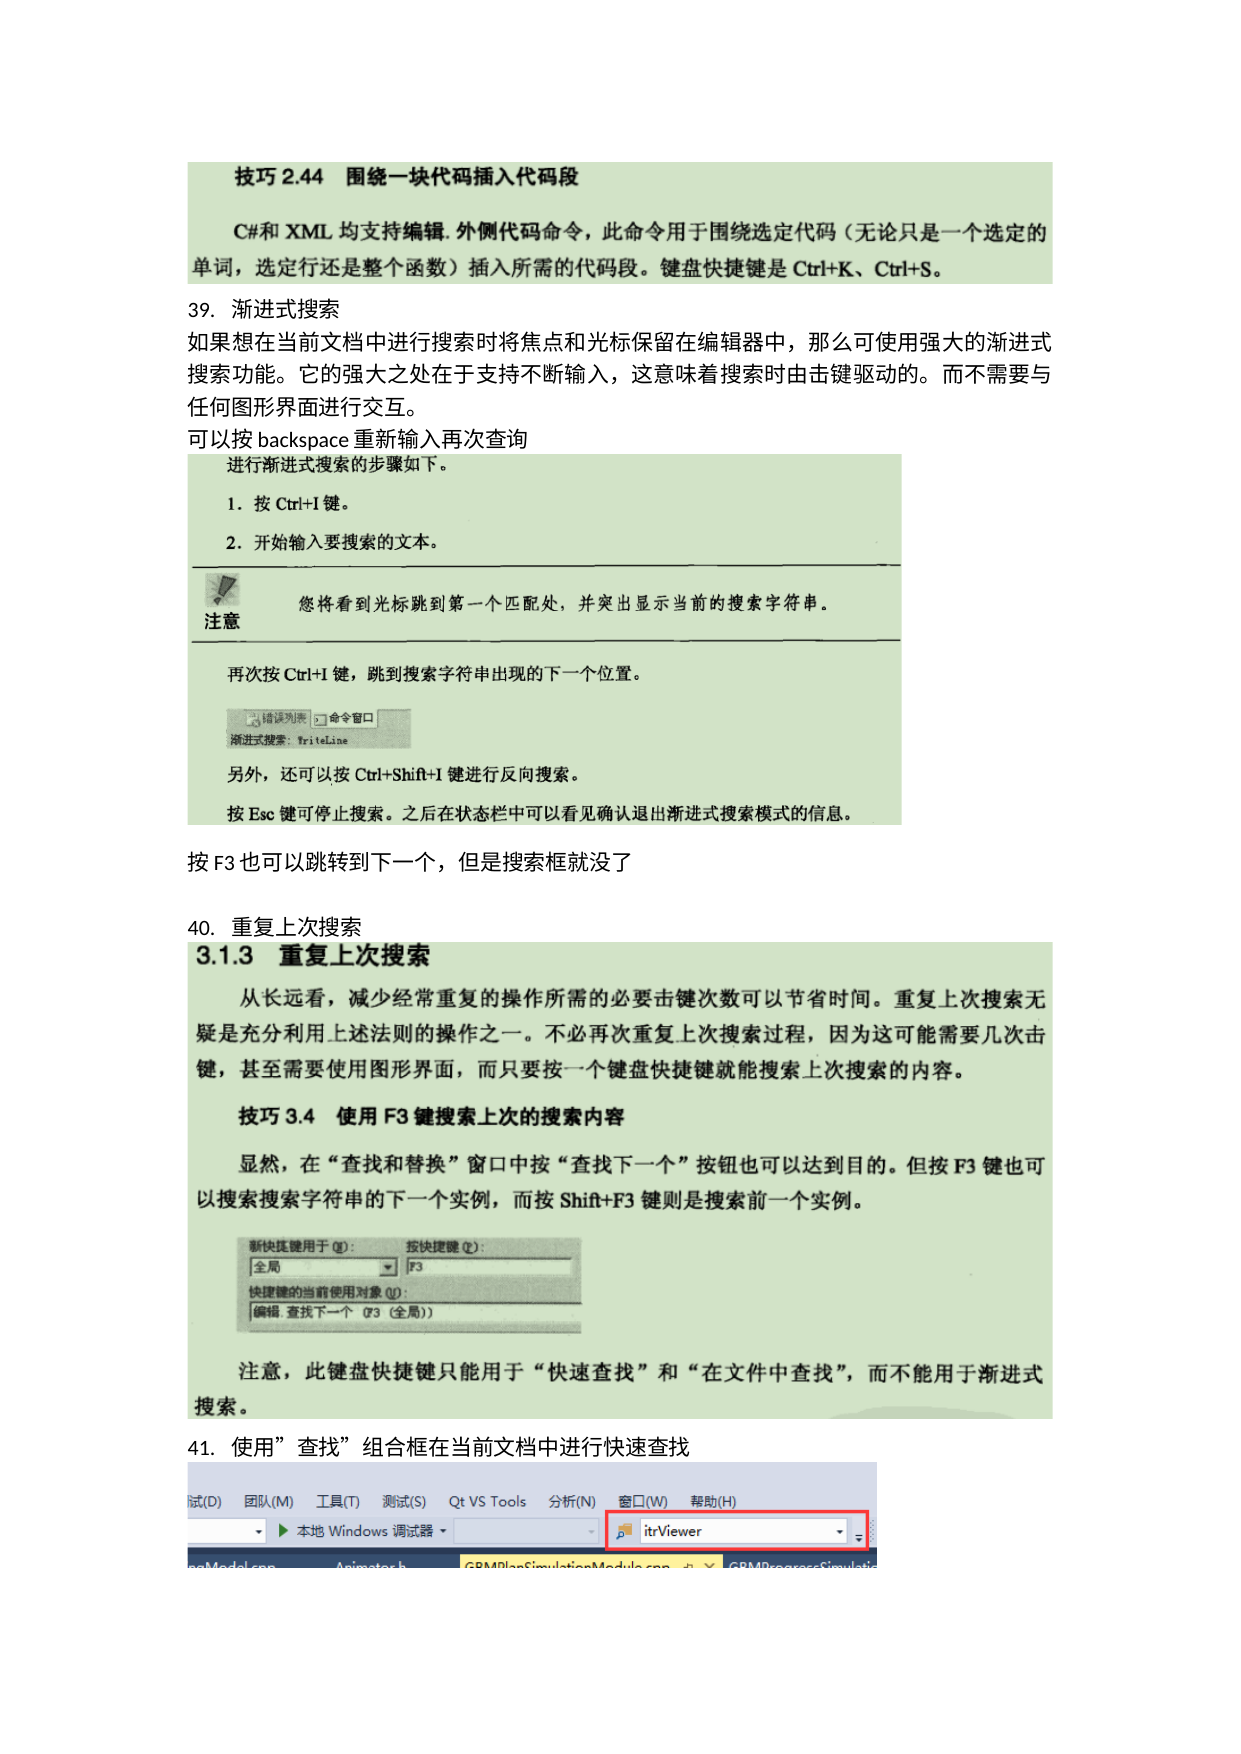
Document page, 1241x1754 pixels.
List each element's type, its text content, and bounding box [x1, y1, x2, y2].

picture [187, 162, 1053, 284]
list 渐进式搜索 [187, 292, 1053, 324]
text 按F3也可以跳转到下一个，但是搜索框就没了 [187, 844, 1053, 877]
text 可以按backspace重新输入再次查询 [187, 422, 1053, 454]
list 使用”查找”组合框在当前文档中进行快速查找 [187, 1429, 1053, 1462]
picture [187, 1462, 877, 1568]
text 如果想在当前文档中进行搜索时将焦点和光标保留在编辑器中，那么可使用强大的渐进式搜索功能。它的强大之处在于支持不断输入，这意味着搜索时由击键驱动的。而不需要与任何图形界面进行交互。 [187, 324, 1053, 422]
picture [187, 454, 902, 825]
picture [187, 942, 1053, 1419]
list 重复上次搜索 [187, 909, 1053, 942]
